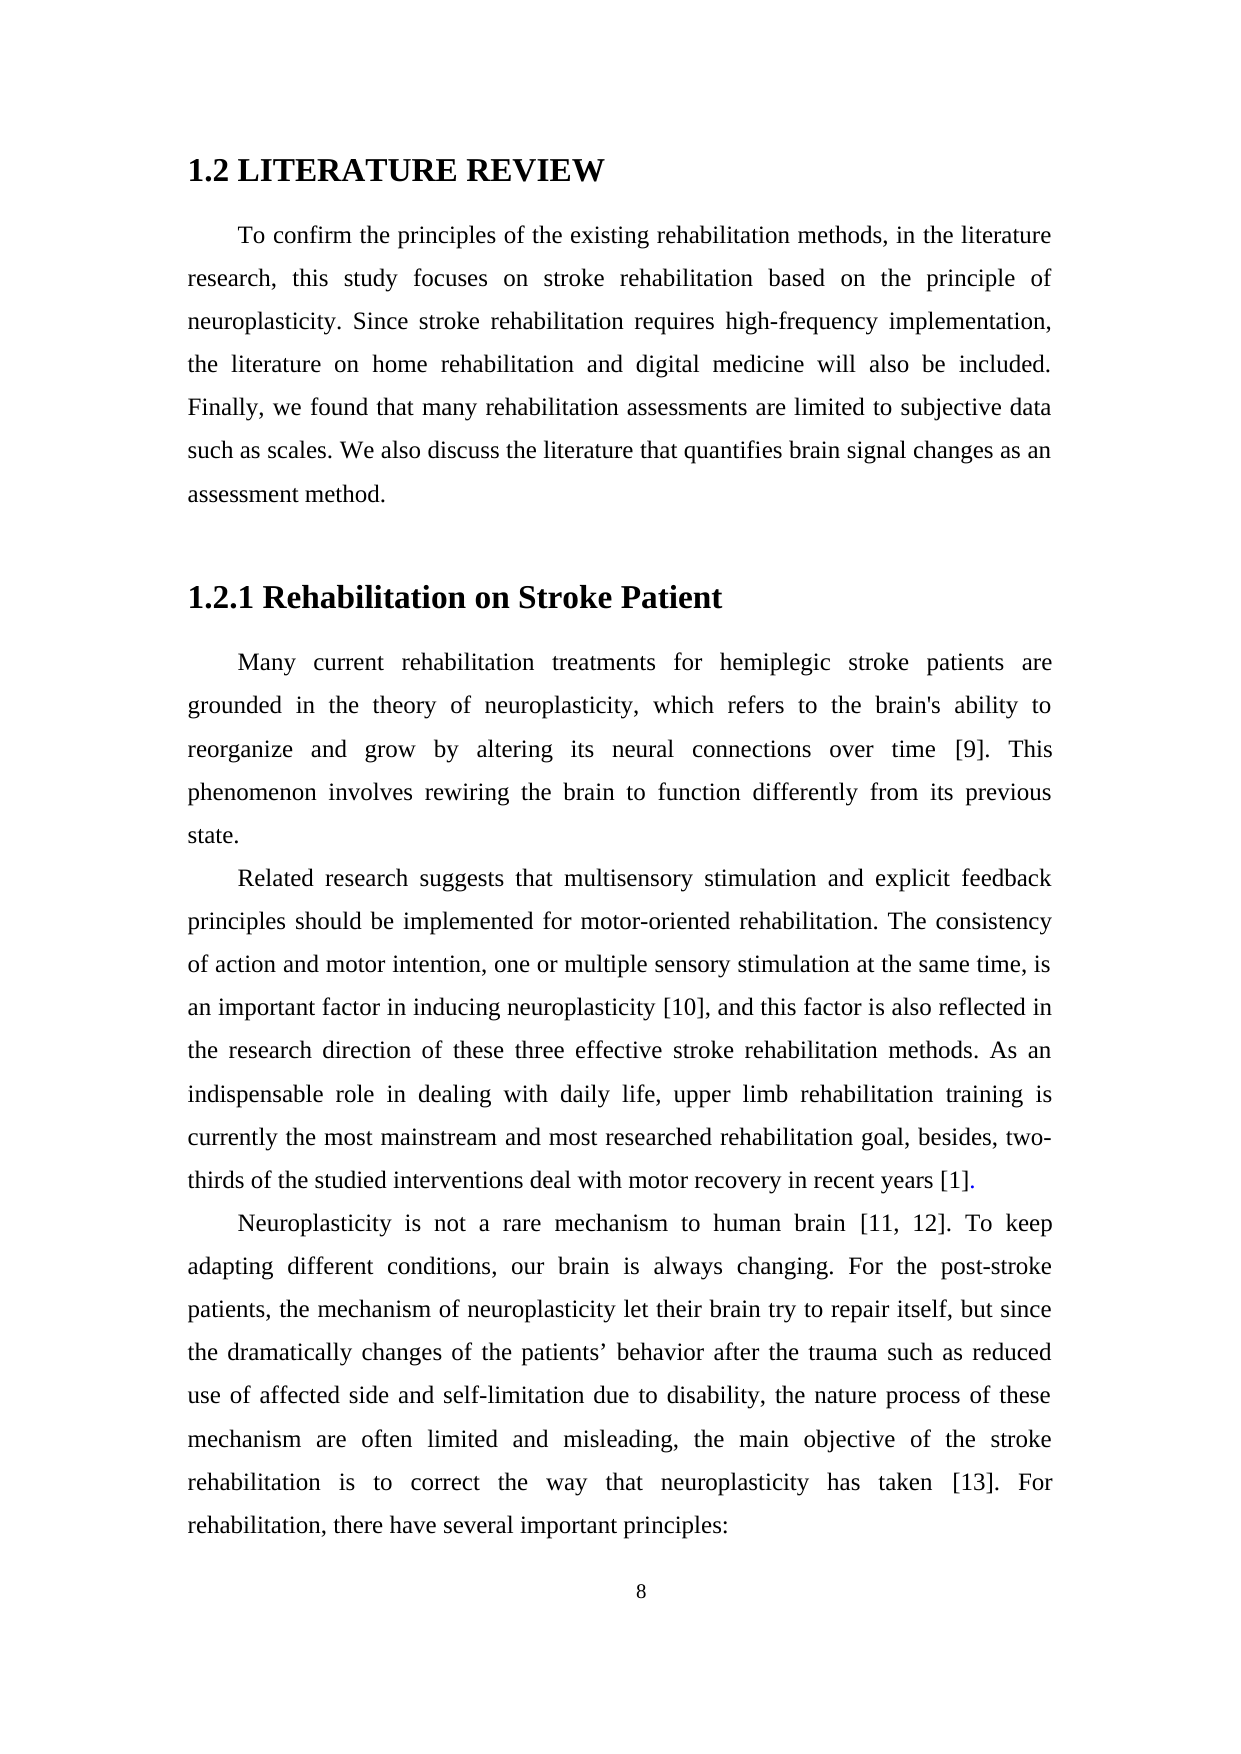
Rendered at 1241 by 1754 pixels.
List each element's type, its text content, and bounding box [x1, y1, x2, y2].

subtitle 1.2.1 Rehabilitation on Stroke Patient [187, 577, 1053, 616]
text Related research suggests that multisensory stimulation and explicit feedback principles should be implemented for motor-oriented rehabilitation. The consistency of action and motor intention, one or multiple sensory stimulation at the same time, is an important factor in inducing neuroplasticity [10], and this factor is also reflected in the research direction of these three effective stroke rehabilitation methods. As an indispensable role in dealing with daily life, upper limb rehabilitation training is currently the most mainstream and most researched rehabilitation goal, besides, two-thirds of the studied interventions deal with motor recovery in recent years [1]. [187, 863, 1053, 1194]
list To confirm the principles of the existing rehabilitation methods, in the literature research, this study focuses on stroke rehabilitation based on the principle of neuroplasticity. Since stroke rehabilitation requires high-frequency implementation, the literature on home rehabilitation and digital medicine will also be included. Finally, we found that many rehabilitation assessments are limited to subjective data such as scales. We also discuss the literature that quantifies brain signal changes as an assessment method. [187, 220, 1053, 507]
text Neuroplasticity is not a rare mechanism to human brain [11, 12]. To keep adapting different conditions, our brain is always changing. For the post-stroke patients, the mechanism of neuroplasticity let their brain try to repair itself, but since the dramatically changes of the patients’ behavior after the trauma such as reduced use of affected side and self-limitation due to disability, the nature process of these mechanism are often limited and misleading, the main objective of the stroke rehabilitation is to correct the way that neuroplasticity has taken [13]. For rehabilitation, there have several important principles: [187, 1208, 1053, 1539]
text Many current rehabilitation treatments for hemiplegic stroke patients are grounded in the theory of neuroplasticity, which refers to the brain's ability to reorganize and grow by altering its neural connections over time [9]. This phenomenon involves rewiring the brain to function differently from its previous state. [187, 647, 1053, 849]
subtitle 1.2 LITERATURE REVIEW [187, 150, 1053, 188]
